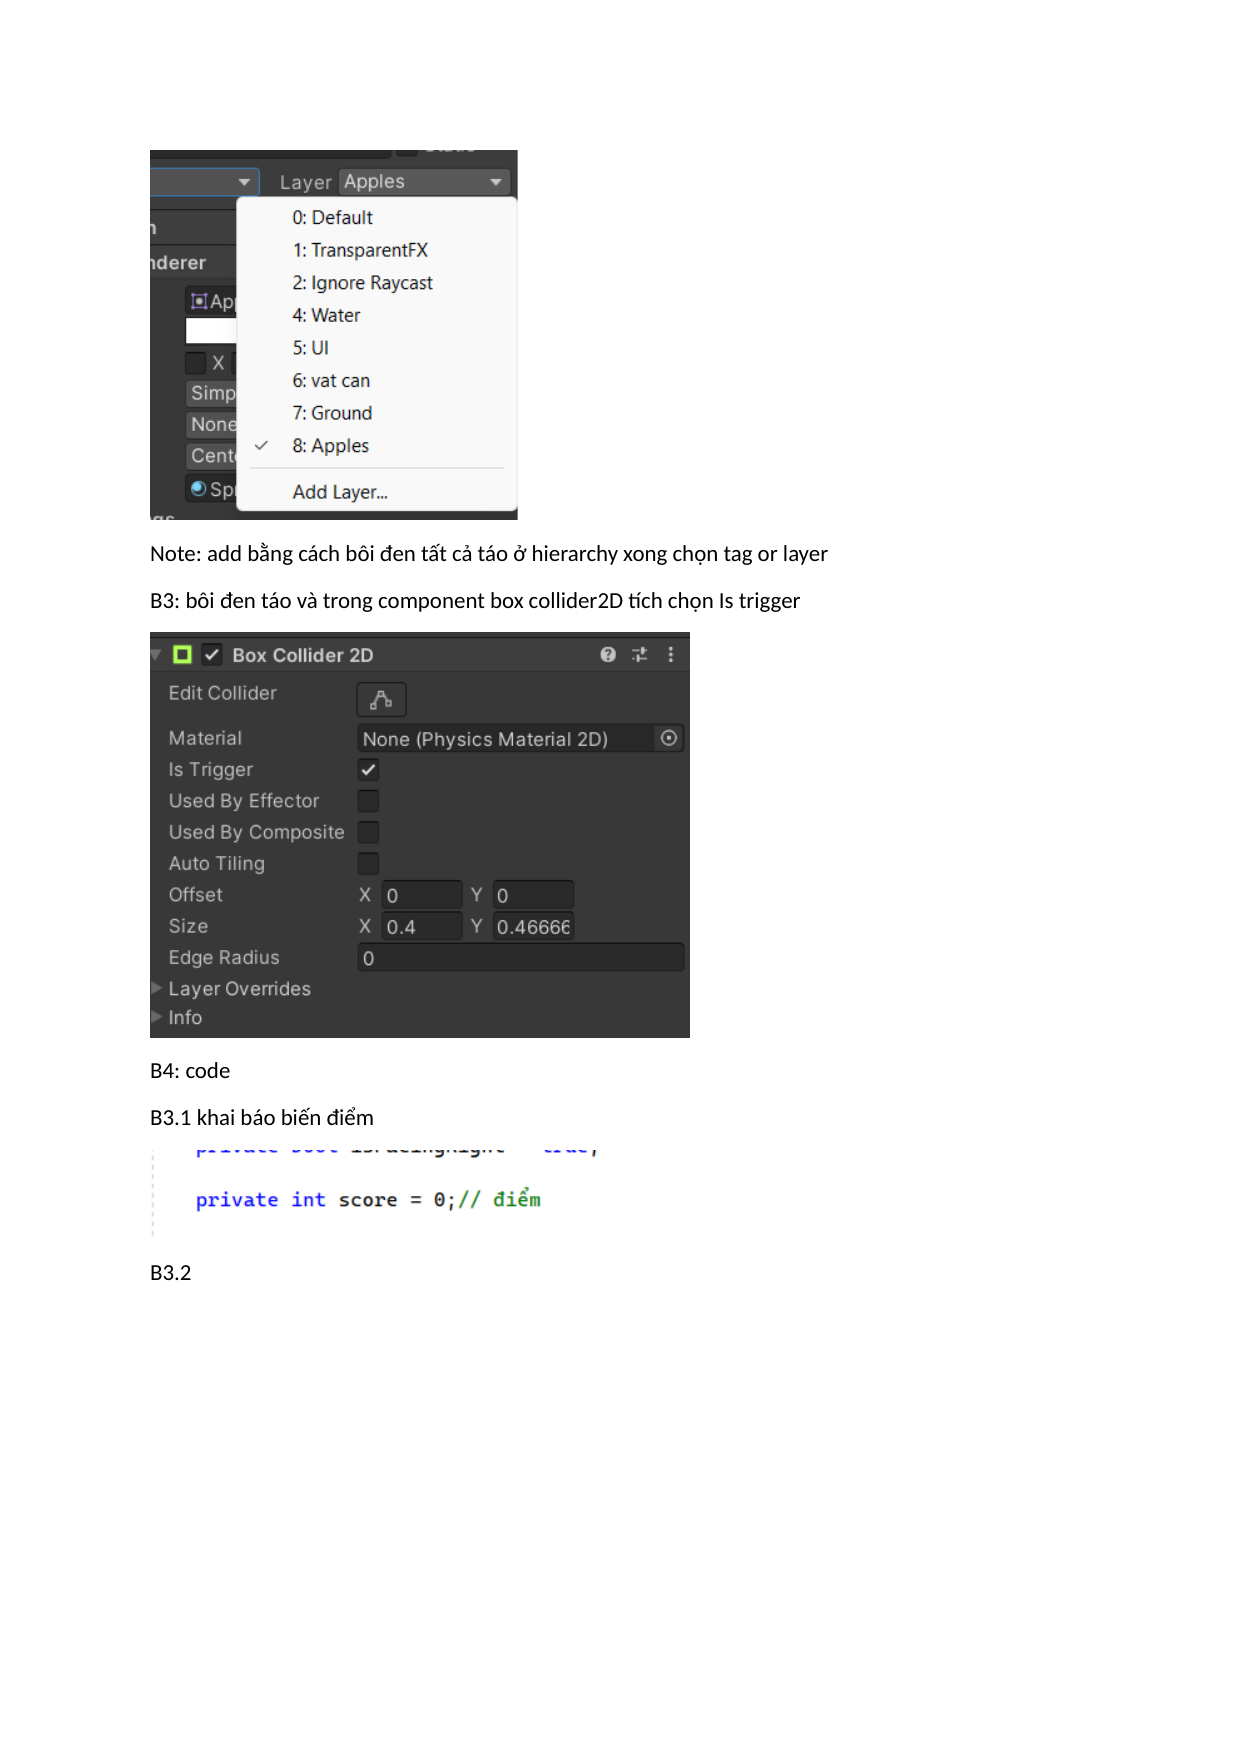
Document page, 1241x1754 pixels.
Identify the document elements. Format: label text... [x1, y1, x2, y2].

text B3: bôi đen táo và trong component box collider2D tích chọn Is trigger [150, 586, 1090, 614]
text B3.2 [150, 1258, 1090, 1286]
picture [150, 1150, 684, 1239]
text Note: add bằng cách bôi đen tất cả táo ở hierarchy xong chọn tag or layer [150, 539, 1090, 567]
text B4: code [150, 1057, 1090, 1084]
picture [150, 632, 690, 1038]
picture [150, 150, 518, 520]
text B3.1 khai báo biến điểm [150, 1103, 1090, 1131]
